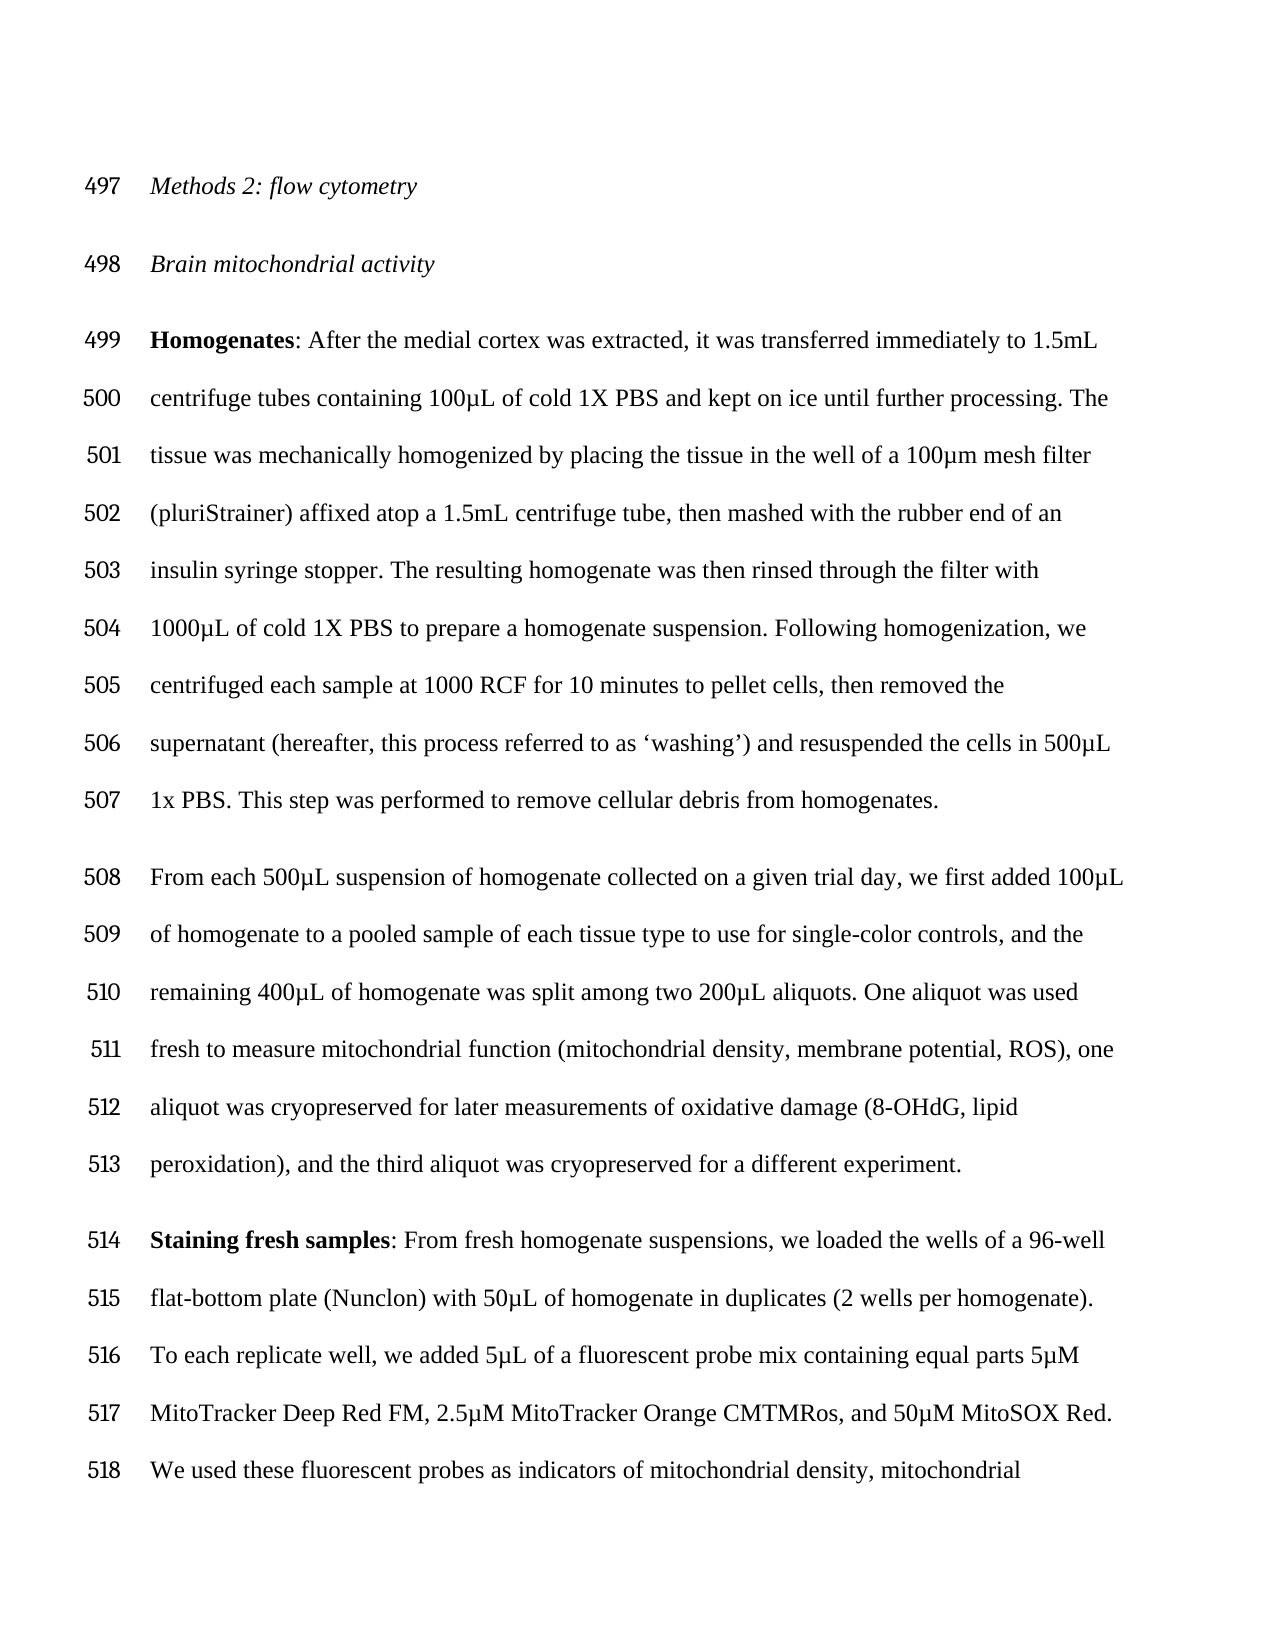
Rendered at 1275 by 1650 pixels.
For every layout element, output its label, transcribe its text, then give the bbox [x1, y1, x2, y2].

subtitle Methods 2: flow cytometry [150, 171, 1125, 199]
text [150, 1225, 1125, 1484]
subtitle Brain mitochondrial activity [150, 249, 1125, 278]
text Homogenates: After the medial cortex was extracted, it was transferred immediately to 1.5mL centrifuge tubes containing 100µL of cold 1X PBS and kept on ice until further processing. The tissue was mechanically homogenized by placing the tissue in the well of a 100µm mesh filter (pluriStrainer) affixed atop a 1.5mL centrifuge tube, then mashed with the rubber end of an insulin syringe stopper. The resulting homogenate was then rinsed through the filter with 1000µL of cold 1X PBS to prepare a homogenate suspension. Following homogenization, we centrifuged each sample at 1000 RCF for 10 minutes to pellet cells, then removed the supernatant (hereafter, this process referred to as ‘washing’) and resuspended the cells in 500µL 1x PBS. This step was performed to remove cellular debris from homogenates. [150, 325, 1125, 814]
text From each 500µL suspension of homogenate collected on a given trial day, we first added 100µL of homogenate to a pooled sample of each tissue type to use for single-color controls, and the remaining 400µL of homogenate was split among two 200µL aliquots. One aliquot was used fresh to measure mitochondrial function (mitochondrial density, membrane potential, ROS), one aliquot was cryopreserved for later measurements of oxidative damage (8-OHdG, lipid peroxidation), and the third aliquot was cryopreserved for a different experiment. [150, 862, 1125, 1178]
